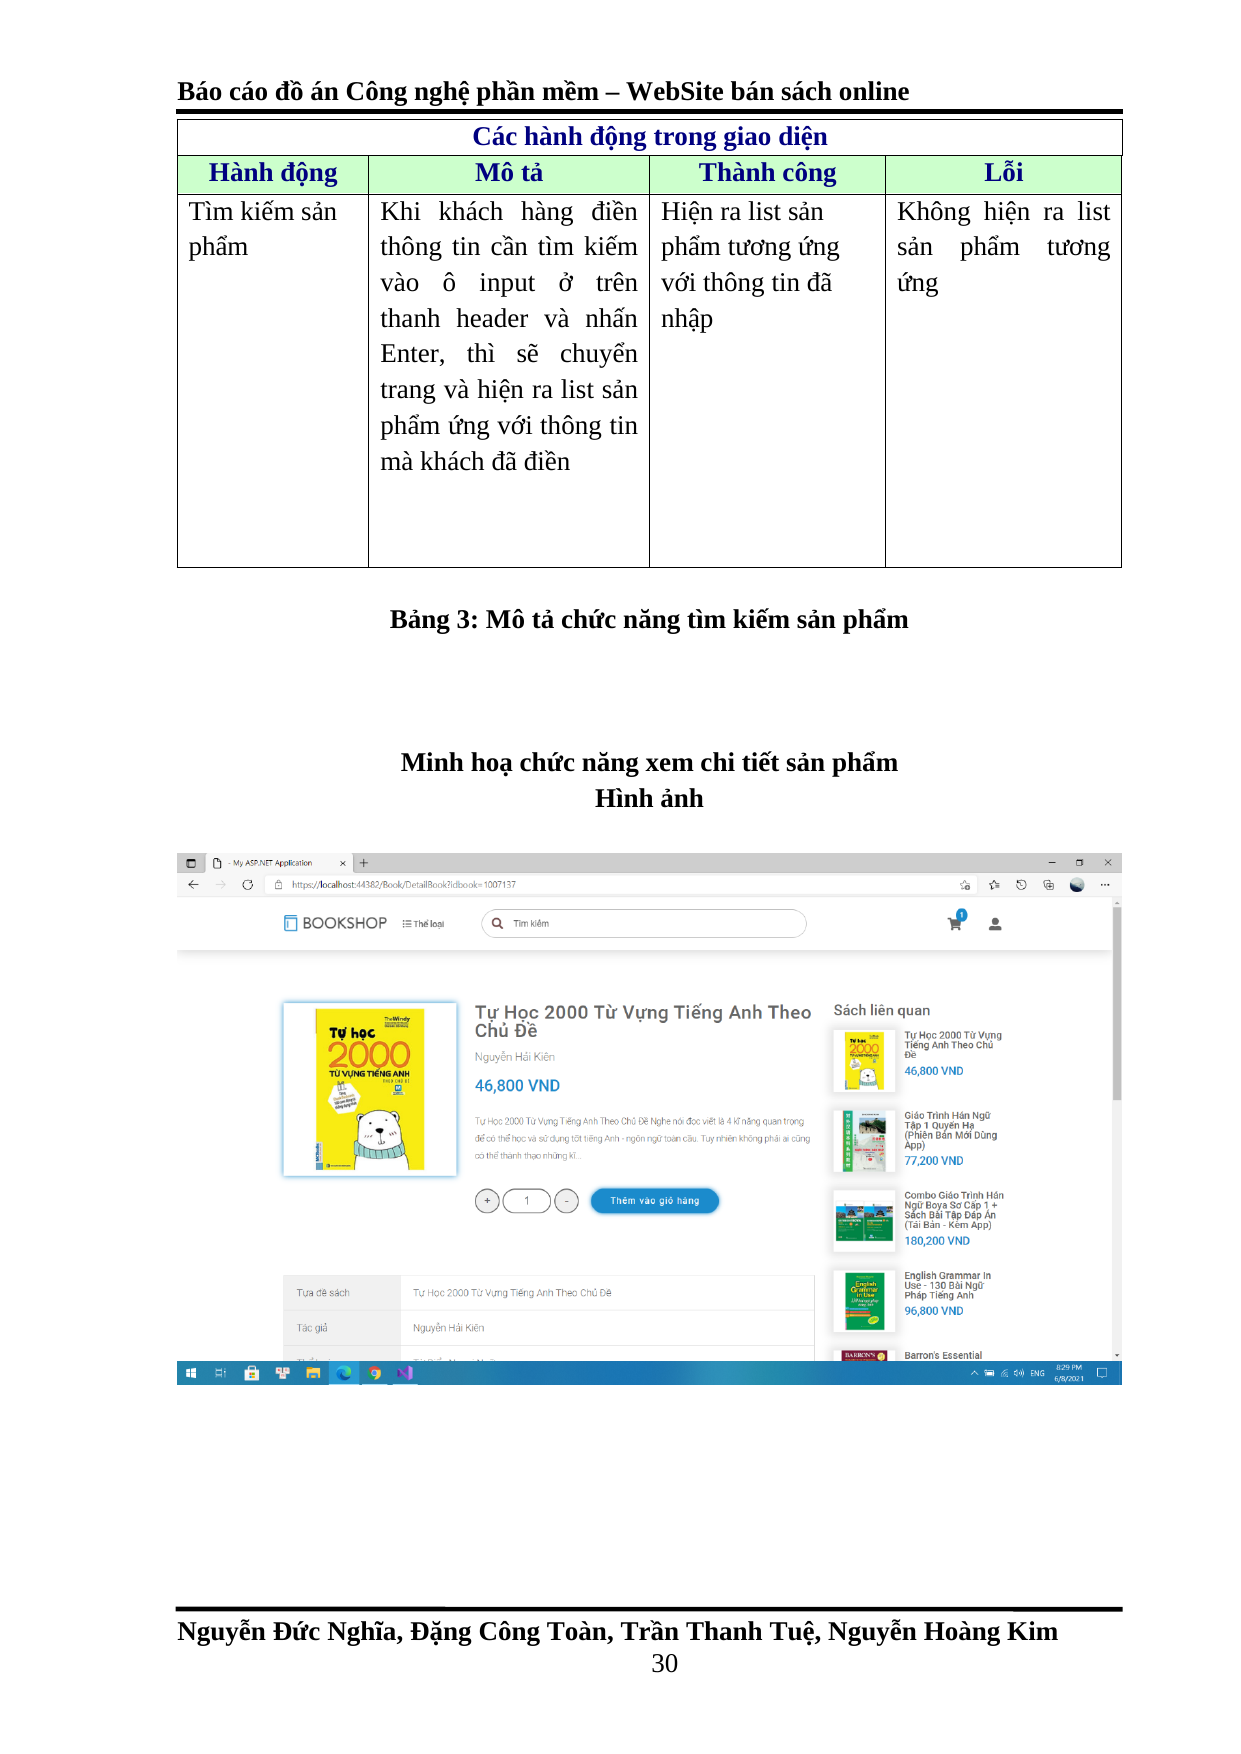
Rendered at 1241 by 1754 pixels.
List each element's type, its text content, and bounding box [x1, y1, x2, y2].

text Minh hoạ chức năng xem chi tiết sản phẩm [177, 746, 1122, 777]
text Hình ảnh [177, 782, 1122, 813]
picture [177, 853, 1122, 1385]
table_cell Lỗi [886, 156, 1121, 193]
table_cell Hành động [178, 156, 368, 193]
table_cell Mô tả [369, 156, 649, 193]
table_cell Không hiện ra list sản phẩm tương ứng [886, 195, 1121, 567]
table_cell Hiện ra list sản phẩm tương ứng với thông tin đã nhập [650, 195, 885, 567]
text Bảng 3: Mô tả chức năng tìm kiếm sản phẩm [177, 603, 1122, 634]
table_cell Khi khách hàng điền thông tin cần tìm kiếm vào ô input ở trên thanh header và nhấn Enter, thì sẽ chuyển trang và hiện ra list sản phẩm ứng với thông tin mà khách đã điền [369, 195, 649, 567]
table_cell Thành công [650, 156, 885, 193]
table_cell Tìm kiếm sản phẩm [178, 195, 368, 567]
table_cell Các hành động trong giao diện [178, 120, 1122, 155]
